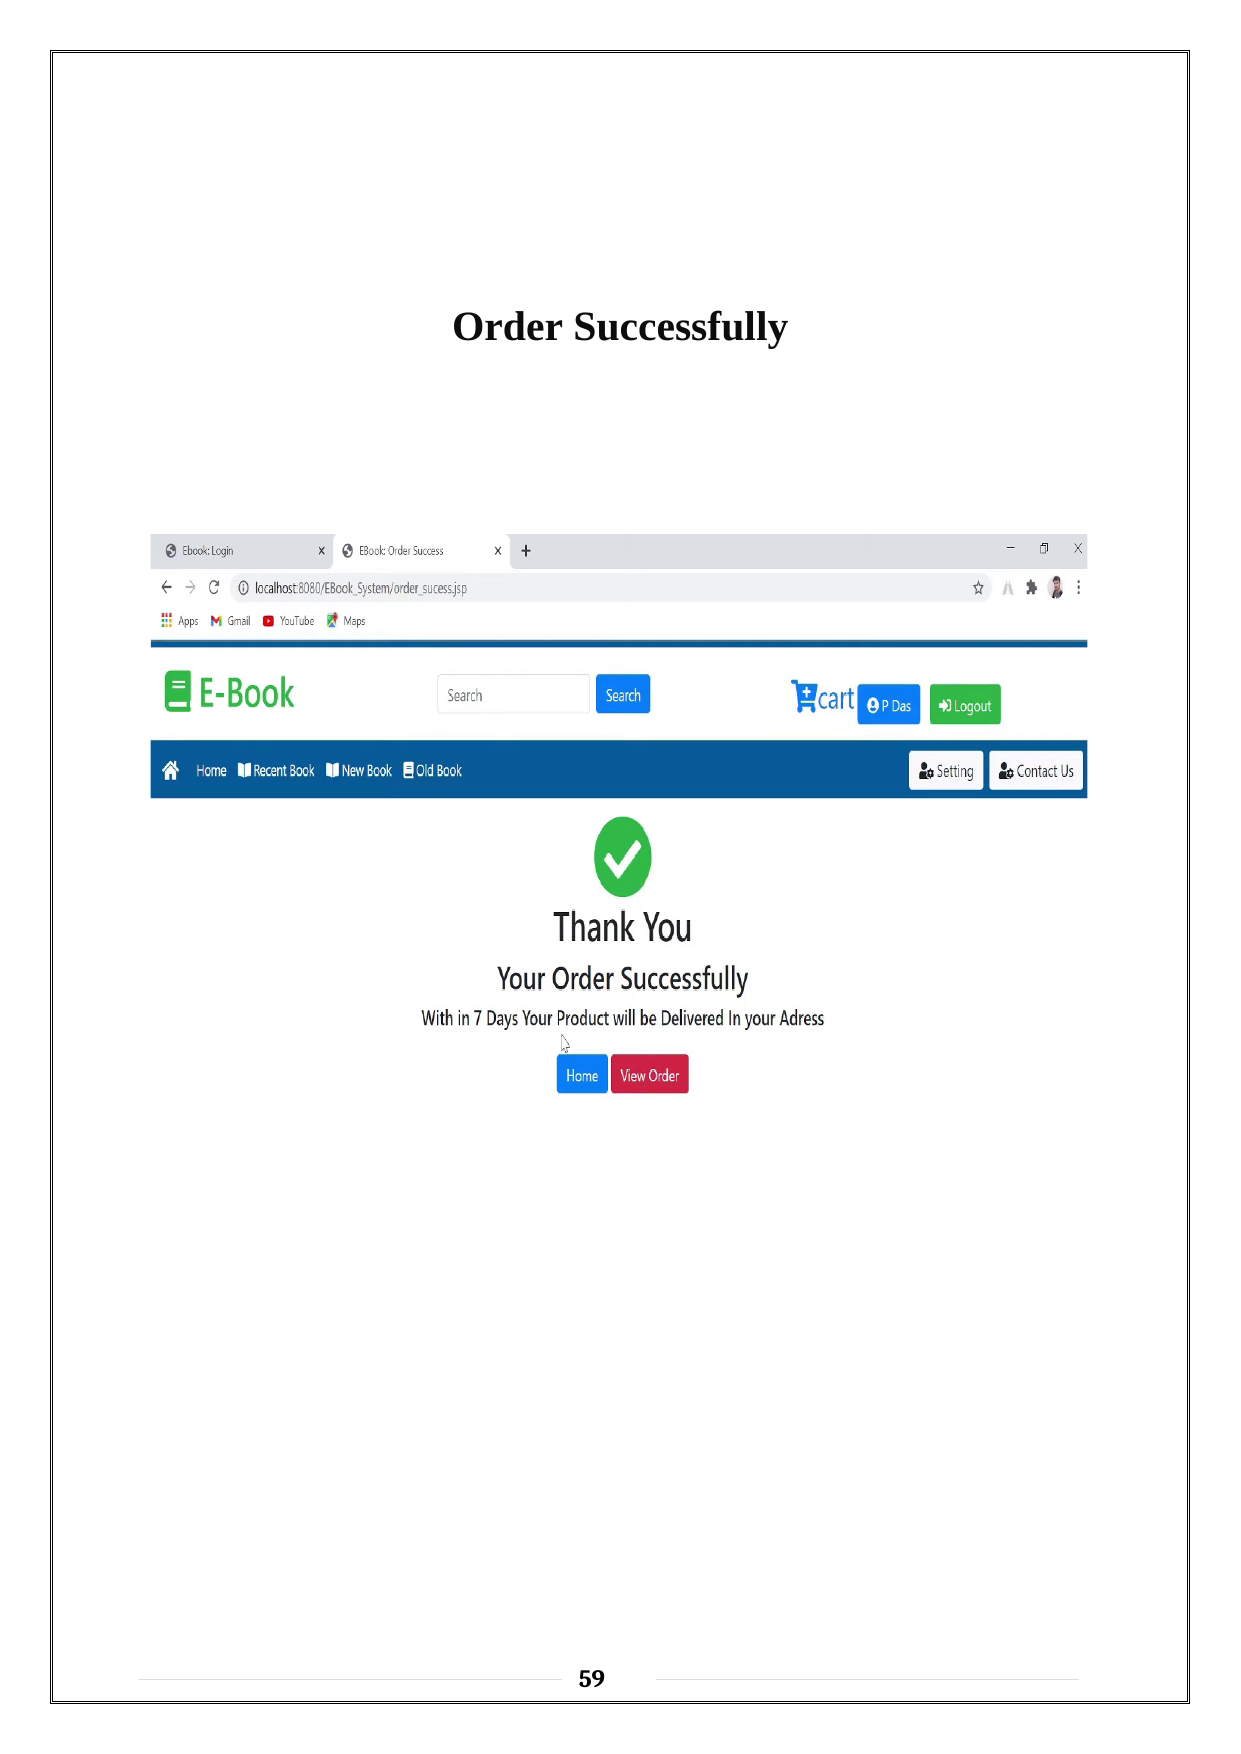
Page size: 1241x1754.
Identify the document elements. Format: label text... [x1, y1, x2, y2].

text Order Successfully [150, 302, 1090, 350]
picture [150, 534, 1087, 1174]
